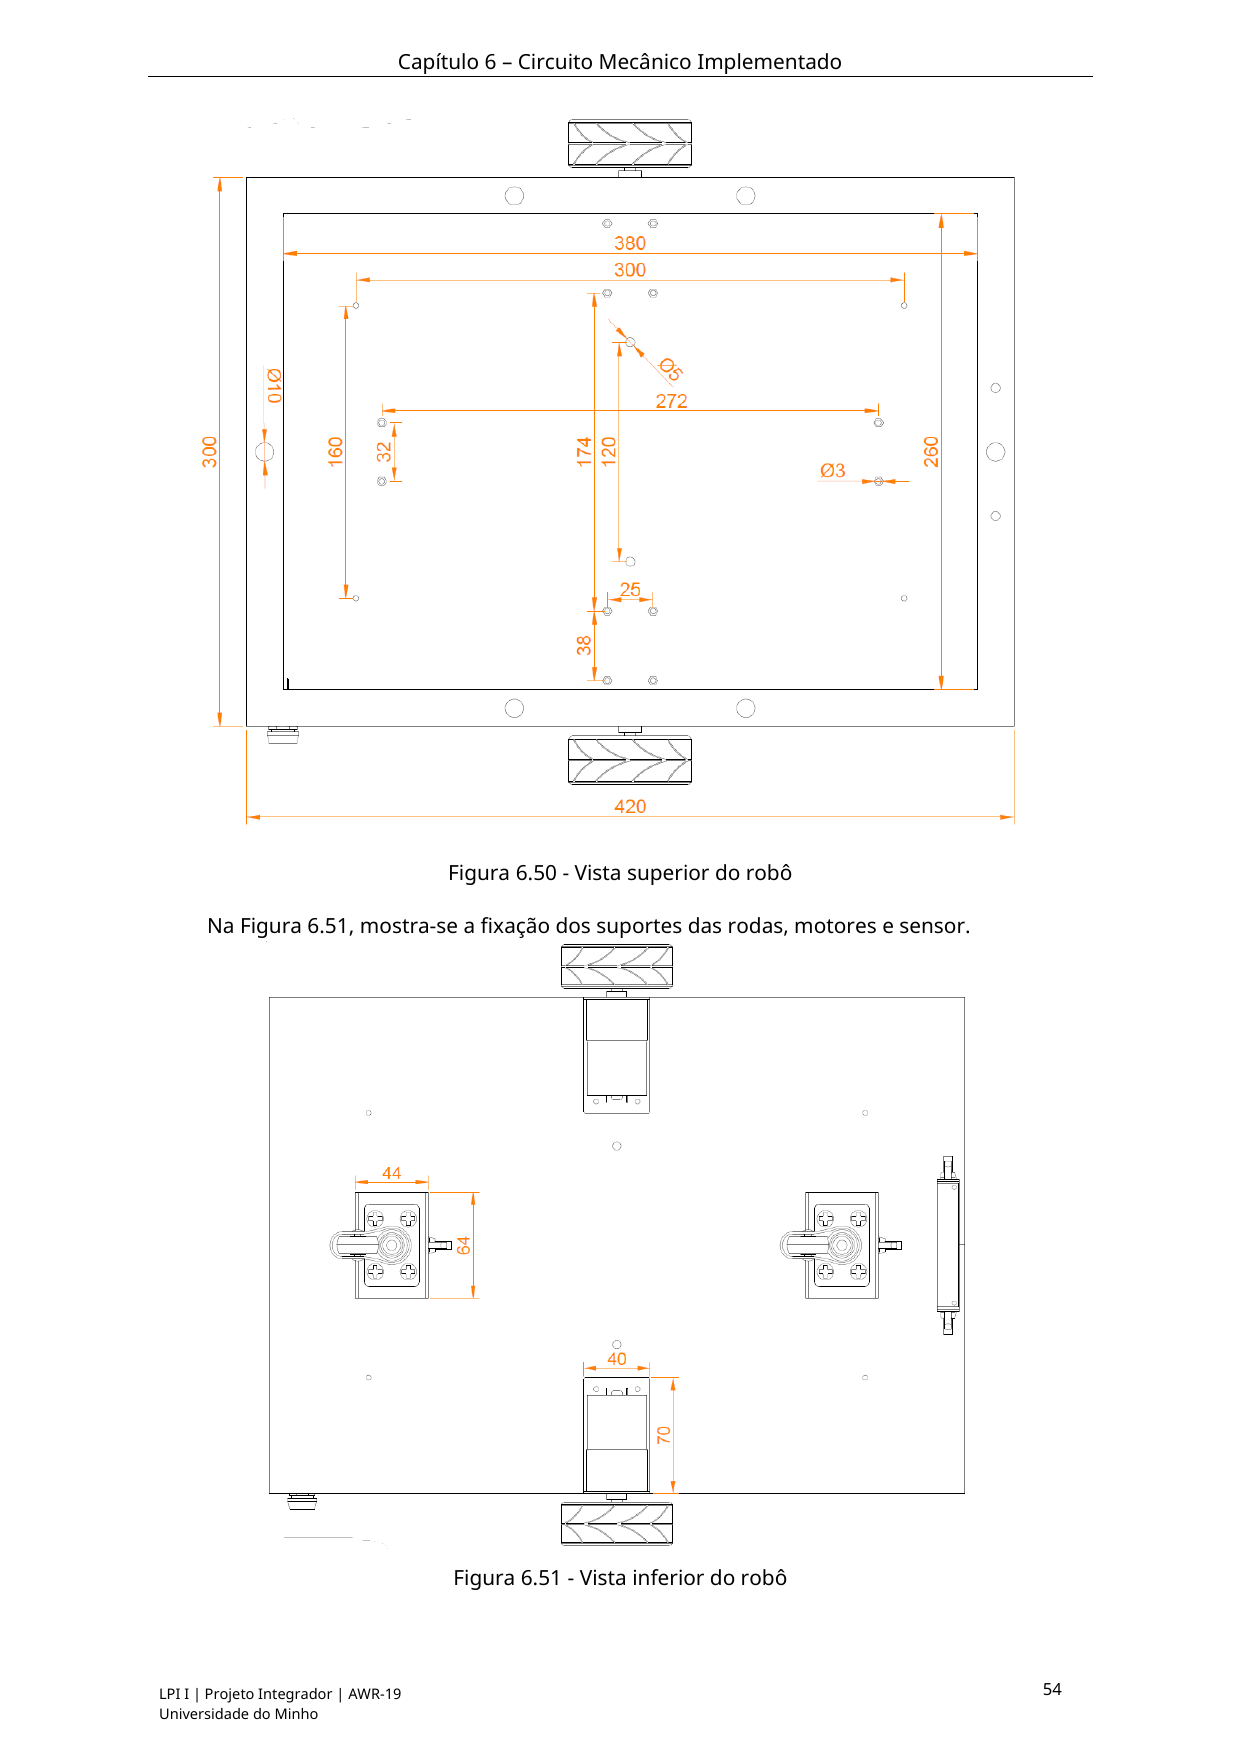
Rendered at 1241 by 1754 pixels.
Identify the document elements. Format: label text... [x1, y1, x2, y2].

picture [189, 118, 1052, 846]
picture [265, 941, 975, 1551]
